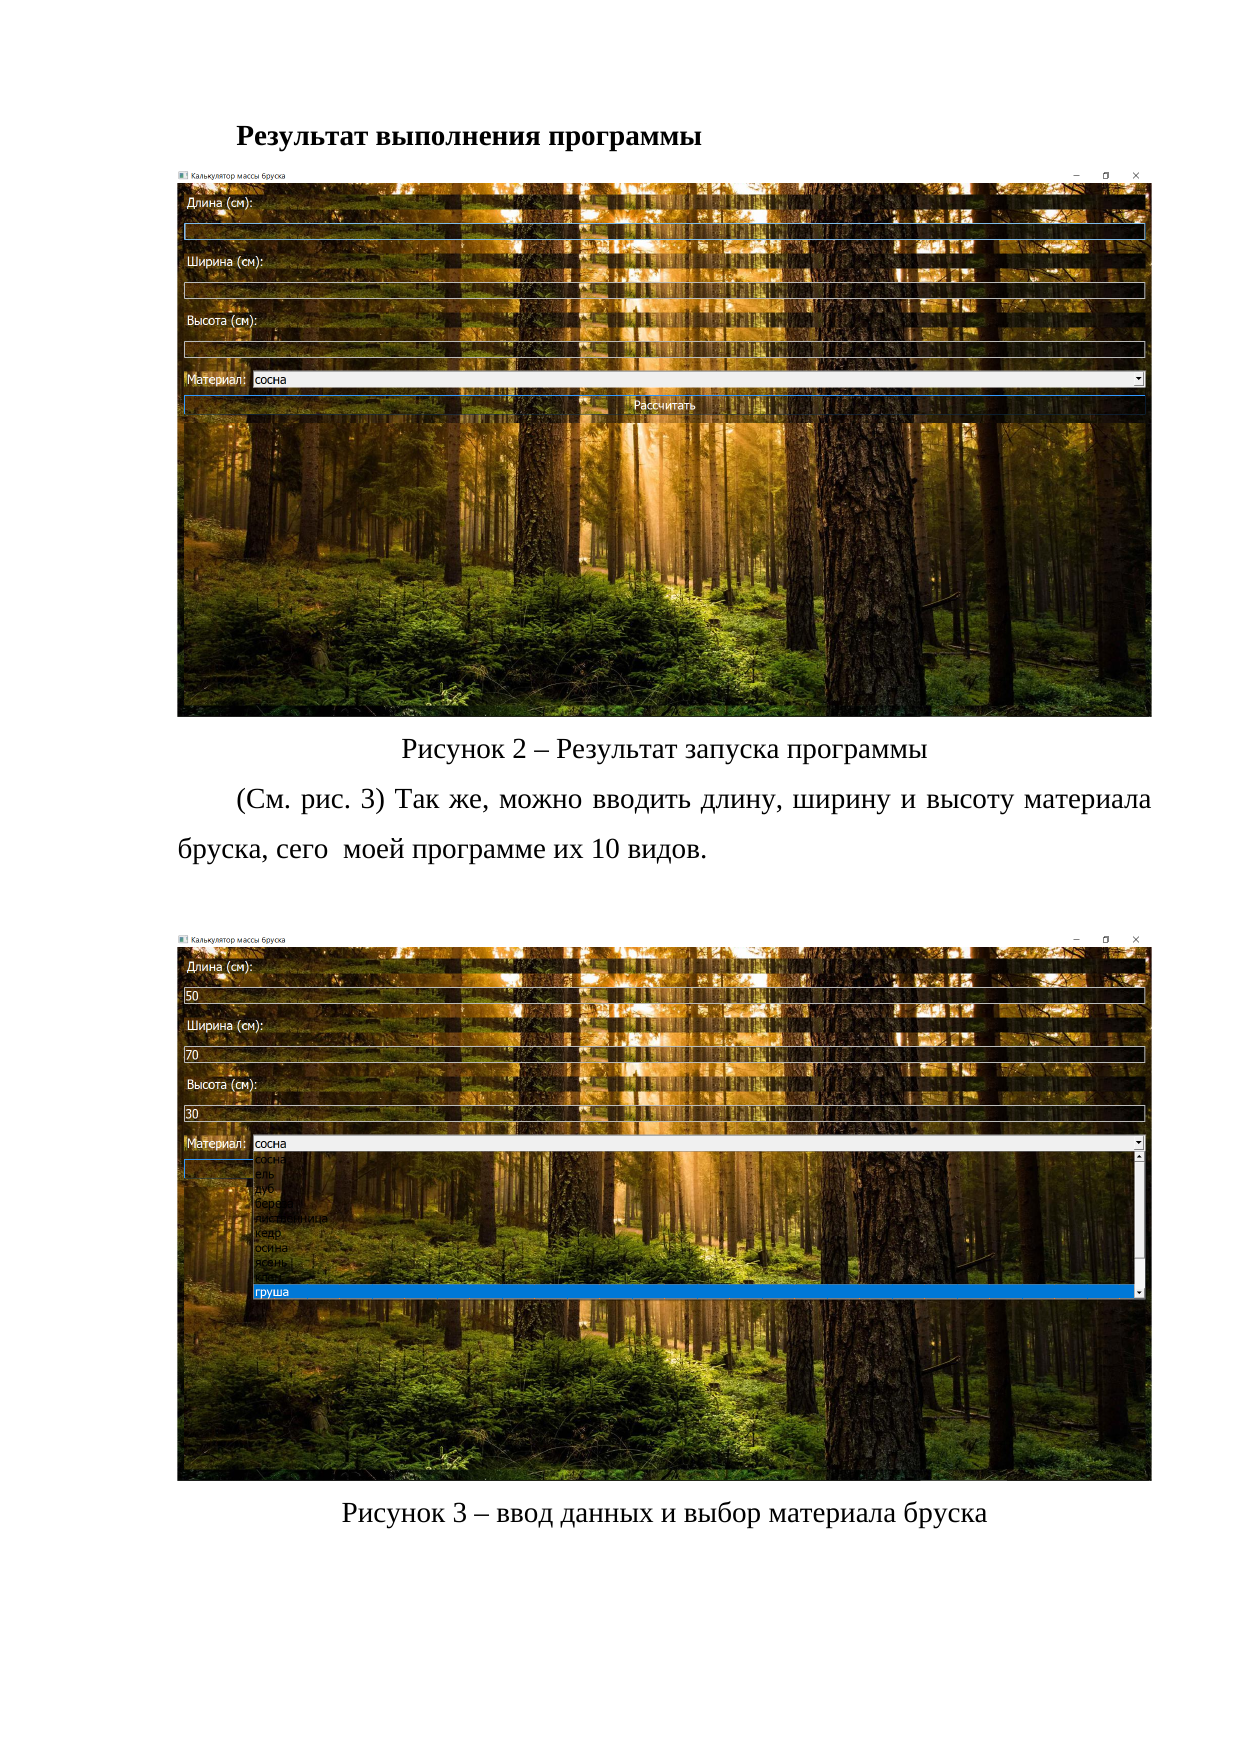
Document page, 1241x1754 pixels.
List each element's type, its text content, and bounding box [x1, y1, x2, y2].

text (См. рис. 3) Так же, можно вводить длину, ширину и высоту материала бруска, сего моей программе их 10 видов. [177, 781, 1152, 865]
text Рисунок 2 – Результат запуска программы [177, 731, 1152, 764]
text Результат выполнения программы [177, 118, 1152, 152]
text Рисунок 3 – ввод данных и выбор материала бруска [177, 1495, 1152, 1528]
picture [177, 932, 1152, 1481]
picture [177, 168, 1152, 717]
